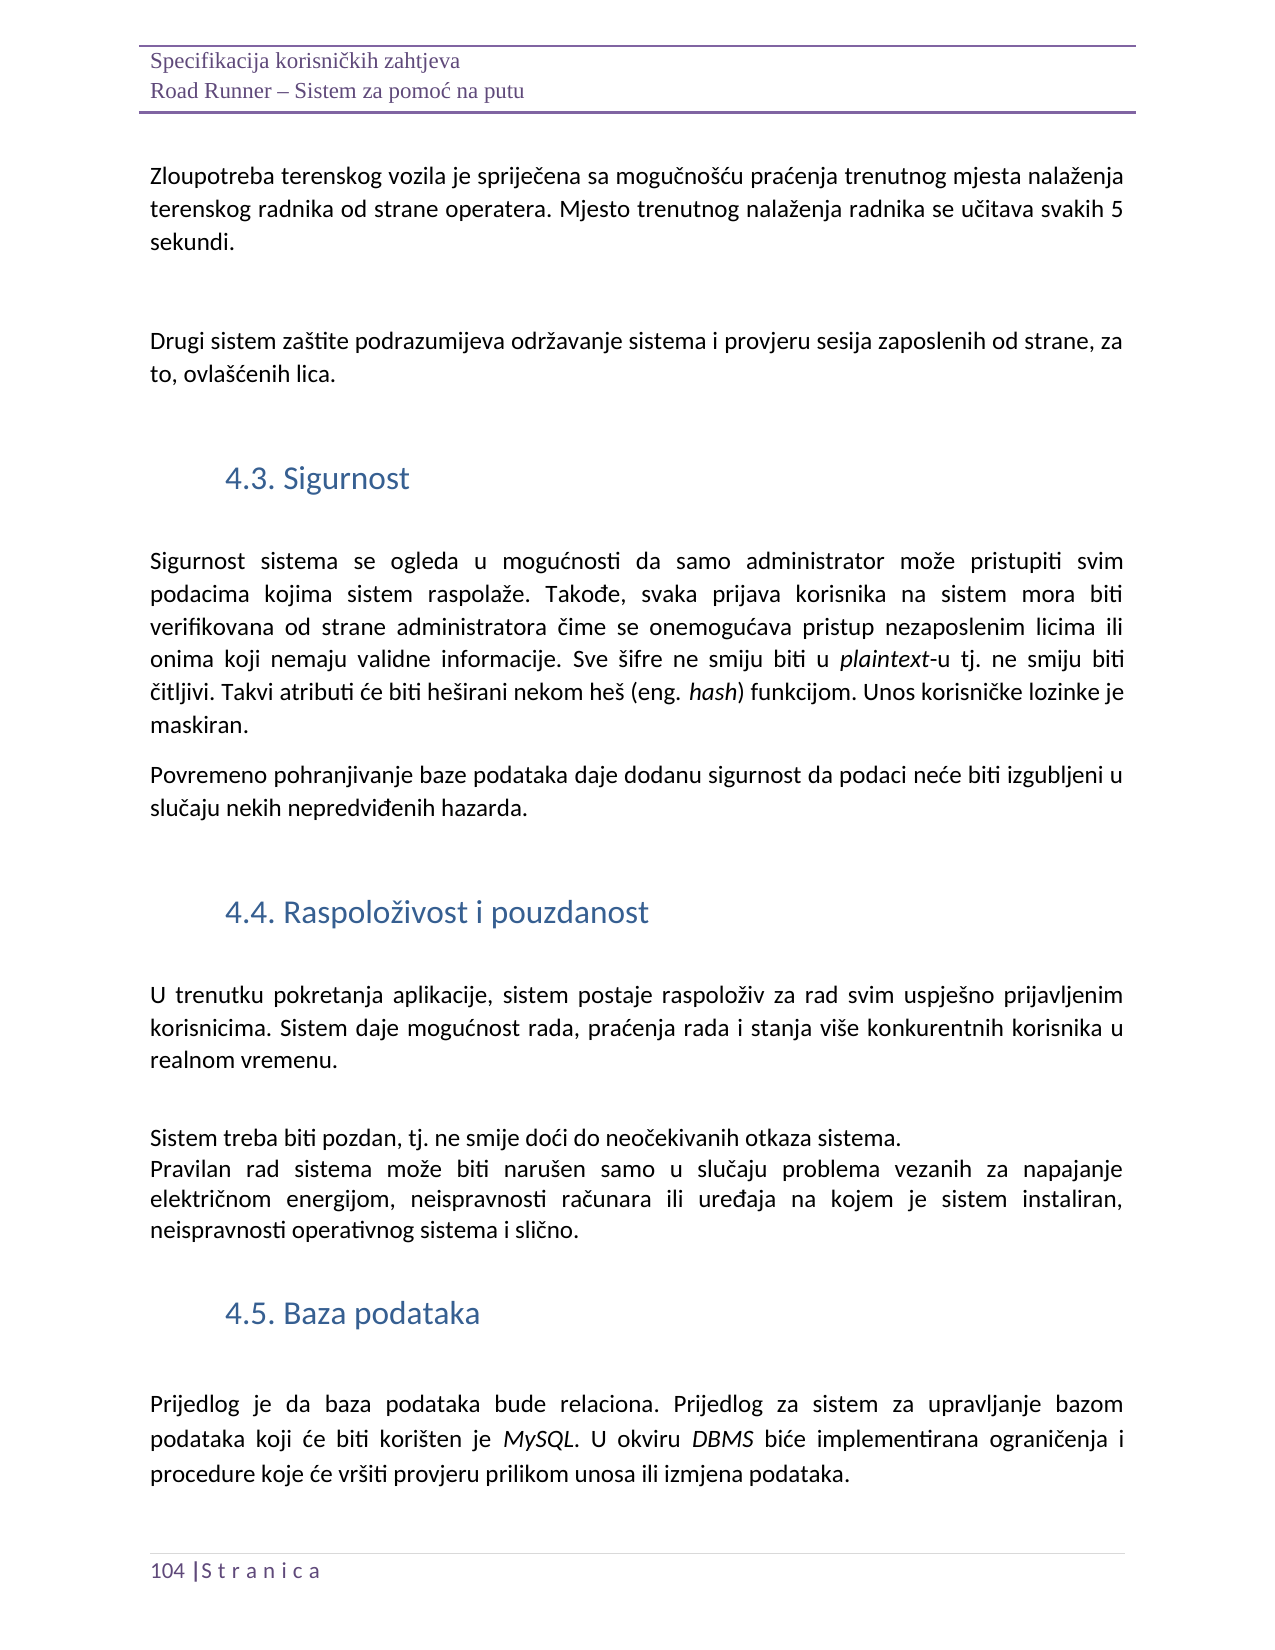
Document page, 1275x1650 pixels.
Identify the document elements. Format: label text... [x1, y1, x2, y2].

subtitle 4.3. Sigurnost [150, 457, 1125, 498]
text Zloupotreba terenskog vozila je spriječena sa mogučnošću praćenja trenutnog mjesta nalaženja terenskog radnika od strane operatera. Mjesto trenutnog nalaženja radnika se učitava svakih 5 sekundi. [150, 160, 1125, 257]
list Pravilan rad sistema može biti narušen samo u slučaju problema vezanih za napajanje električnom energijom, neispravnosti računara ili uređaja na kojem je sistem instaliran, neispravnosti operativnog sistema i slično. [150, 1153, 1125, 1245]
text Sigurnost sistema se ogleda u mogućnosti da samo administrator može pristupiti svim podacima kojima sistem raspolaže. Takođe, svaka prijava korisnika na sistem mora biti verifikovana od strane administratora čime se onemogućava pristup nezaposlenim licima ili onima koji nemaju validne informacije. Sve šifre ne smiju biti u plaintext-u tj. ne smiju biti čitljivi. Takvi atributi će biti heširani nekom heš (eng. hash) funkcijom. Unos korisničke lozinke je maskiran. [150, 545, 1125, 740]
subtitle 4.4. Raspoloživost i pouzdanost [150, 891, 1125, 932]
list Sistem treba biti pozdan, tj. ne smije doći do neočekivanih otkaza sistema. [150, 1123, 1125, 1153]
subtitle 4.5. Baza podataka [150, 1292, 1125, 1333]
text Drugi sistem zaštite podrazumijeva održavanje sistema i provjeru sesija zaposlenih od strane, za to, ovlašćenih lica. [150, 325, 1125, 389]
text Povremeno pohranjivanje baze podataka daje dodanu sigurnost da podaci neće biti izgubljeni u slučaju nekih nepredviđenih hazarda. [150, 759, 1125, 822]
text U trenutku pokretanja aplikacije, sistem postaje raspoloživ za rad svim uspješno prijavljenim korisnicima. Sistem daje mogućnost rada, praćenja rada i stanja više konkurentnih korisnika u realnom vremenu. [150, 979, 1125, 1075]
list Prijedlog je da baza podataka bude relaciona. Prijedlog za sistem za upravljanje bazom podataka koji će biti korišten je MySQL. U okviru DBMS biće implementirana ograničenja i procedure koje će vršiti provjeru prilikom unosa ili izmjena podataka. [150, 1388, 1125, 1488]
